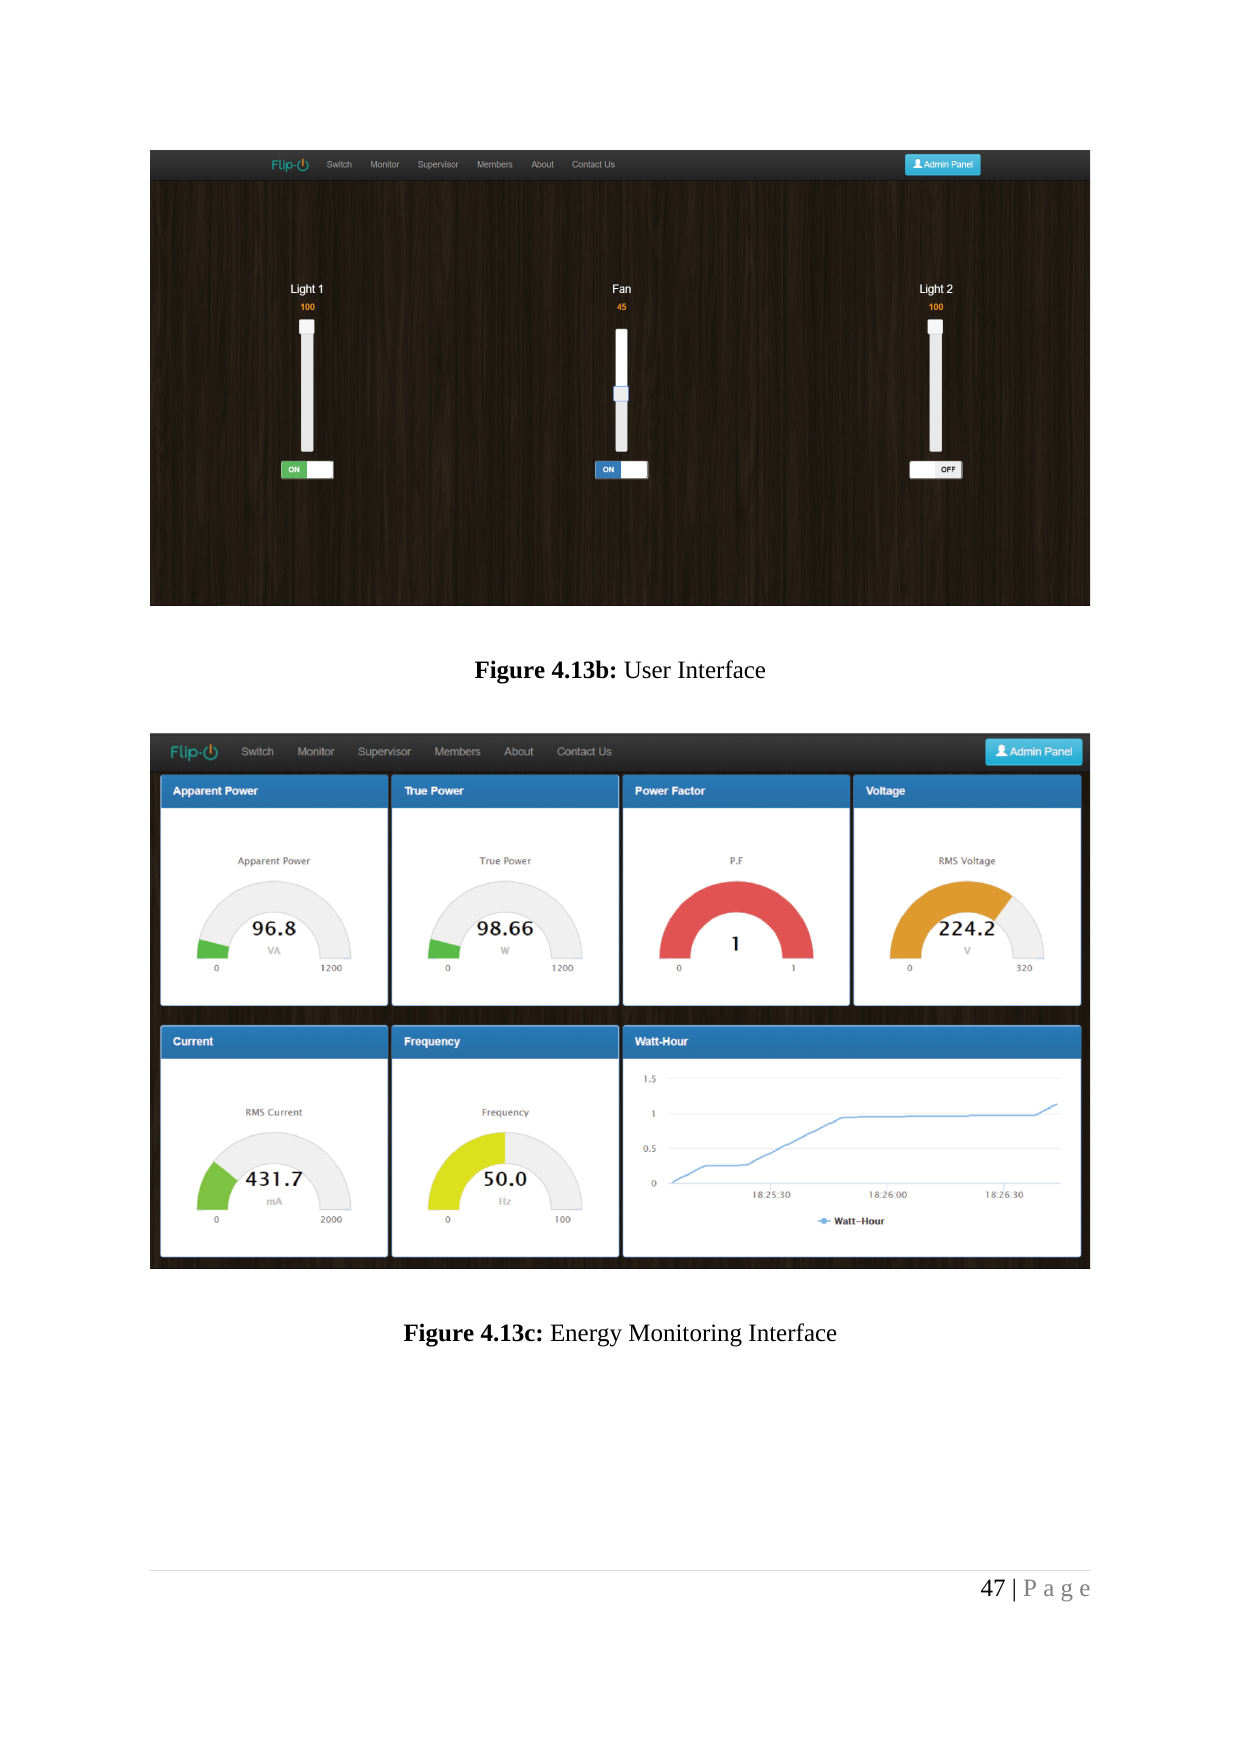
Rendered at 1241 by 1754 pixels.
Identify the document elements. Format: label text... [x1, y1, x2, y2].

picture [150, 733, 1091, 1269]
picture [150, 150, 1091, 606]
text Figure 4.13c: Energy Monitoring Interface [150, 1318, 1090, 1347]
text Figure 4.13b: User Interface [150, 655, 1090, 684]
